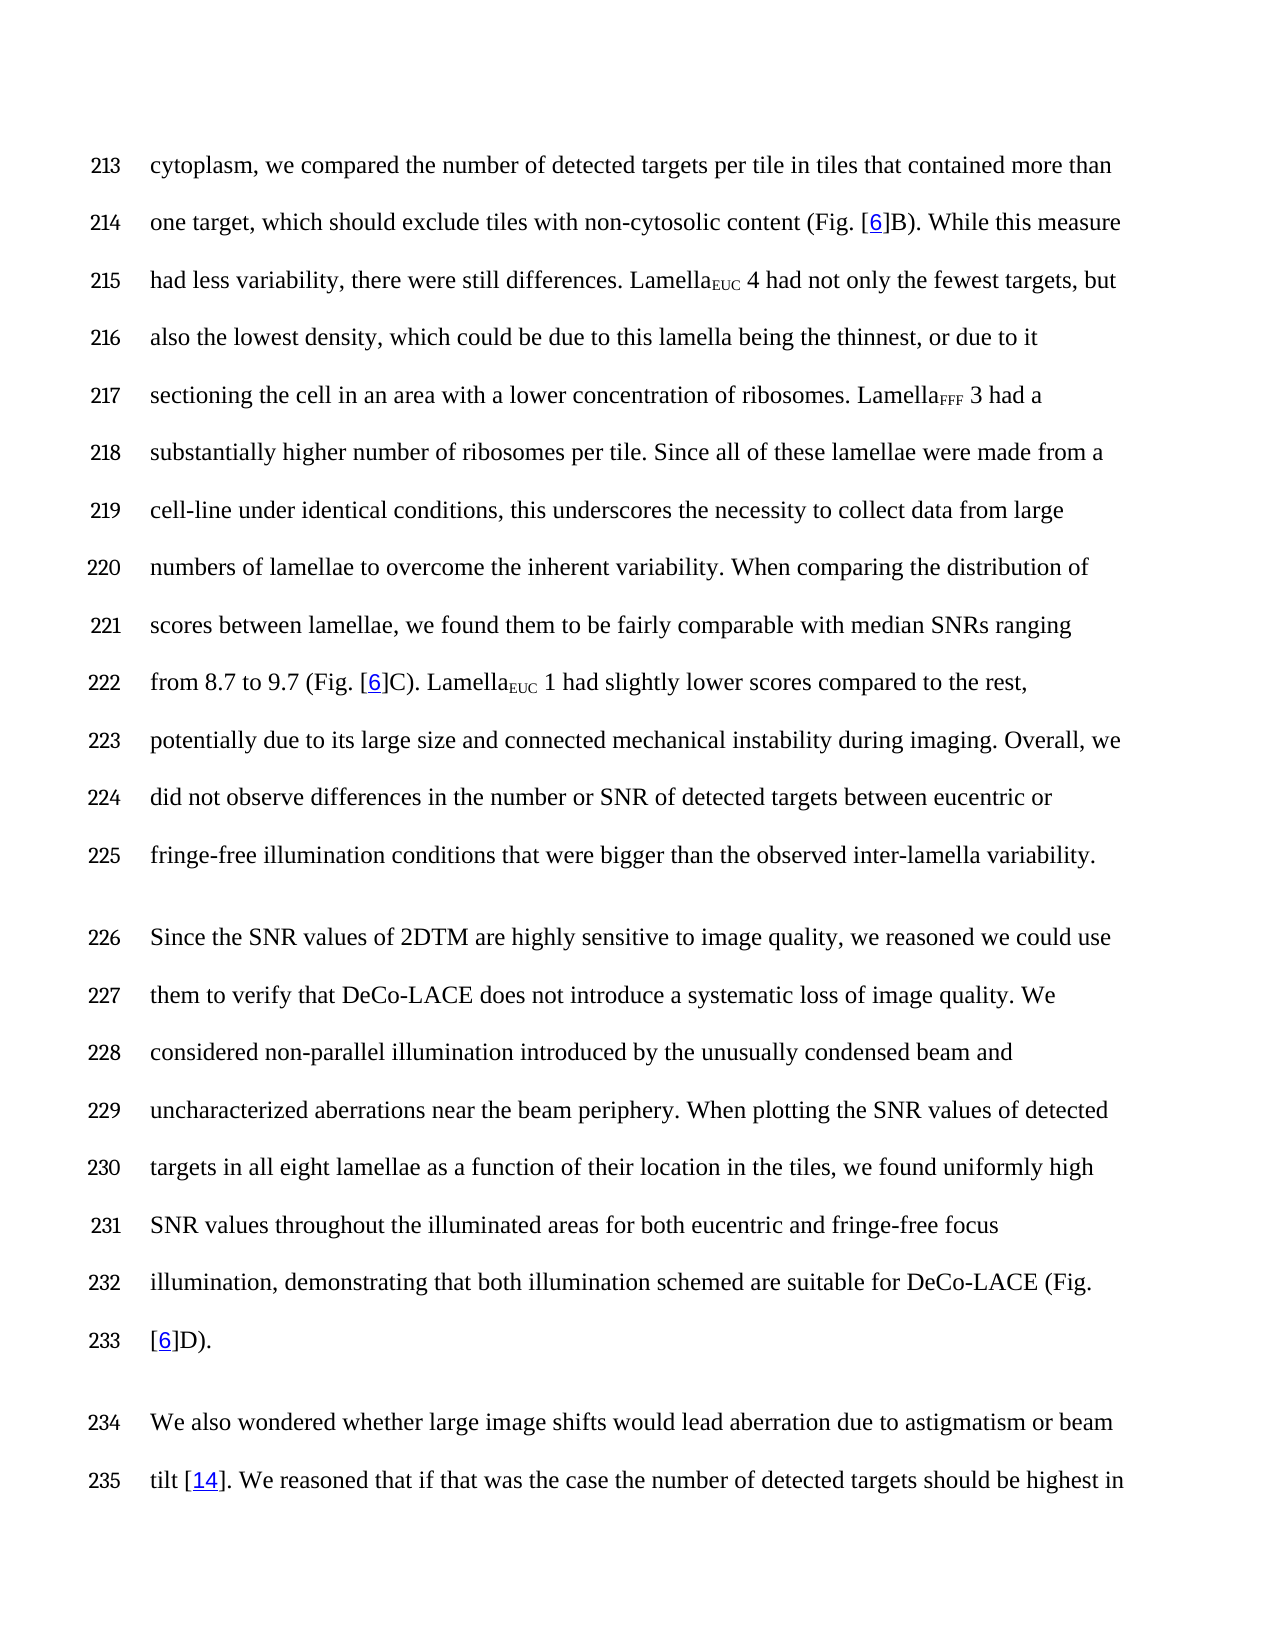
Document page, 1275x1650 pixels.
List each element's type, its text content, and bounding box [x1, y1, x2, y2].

text Since the SNR values of 2DTM are highly sensitive to image quality, we reasoned we could use them to verify that DeCo-LACE does not introduce a systematic loss of image quality. We considered non-parallel illumination introduced by the unusually condensed beam and uncharacterized aberrations near the beam periphery. When plotting the SNR values of detected targets in all eight lamellae as a function of their location in the tiles, we found uniformly high SNR values throughout the illuminated areas for both eucentric and fringe-free focus illumination, demonstrating that both illumination schemed are suitable for DeCo-LACE (Fig. [6]D). [150, 922, 1125, 1354]
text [150, 1407, 1125, 1494]
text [150, 150, 1125, 869]
